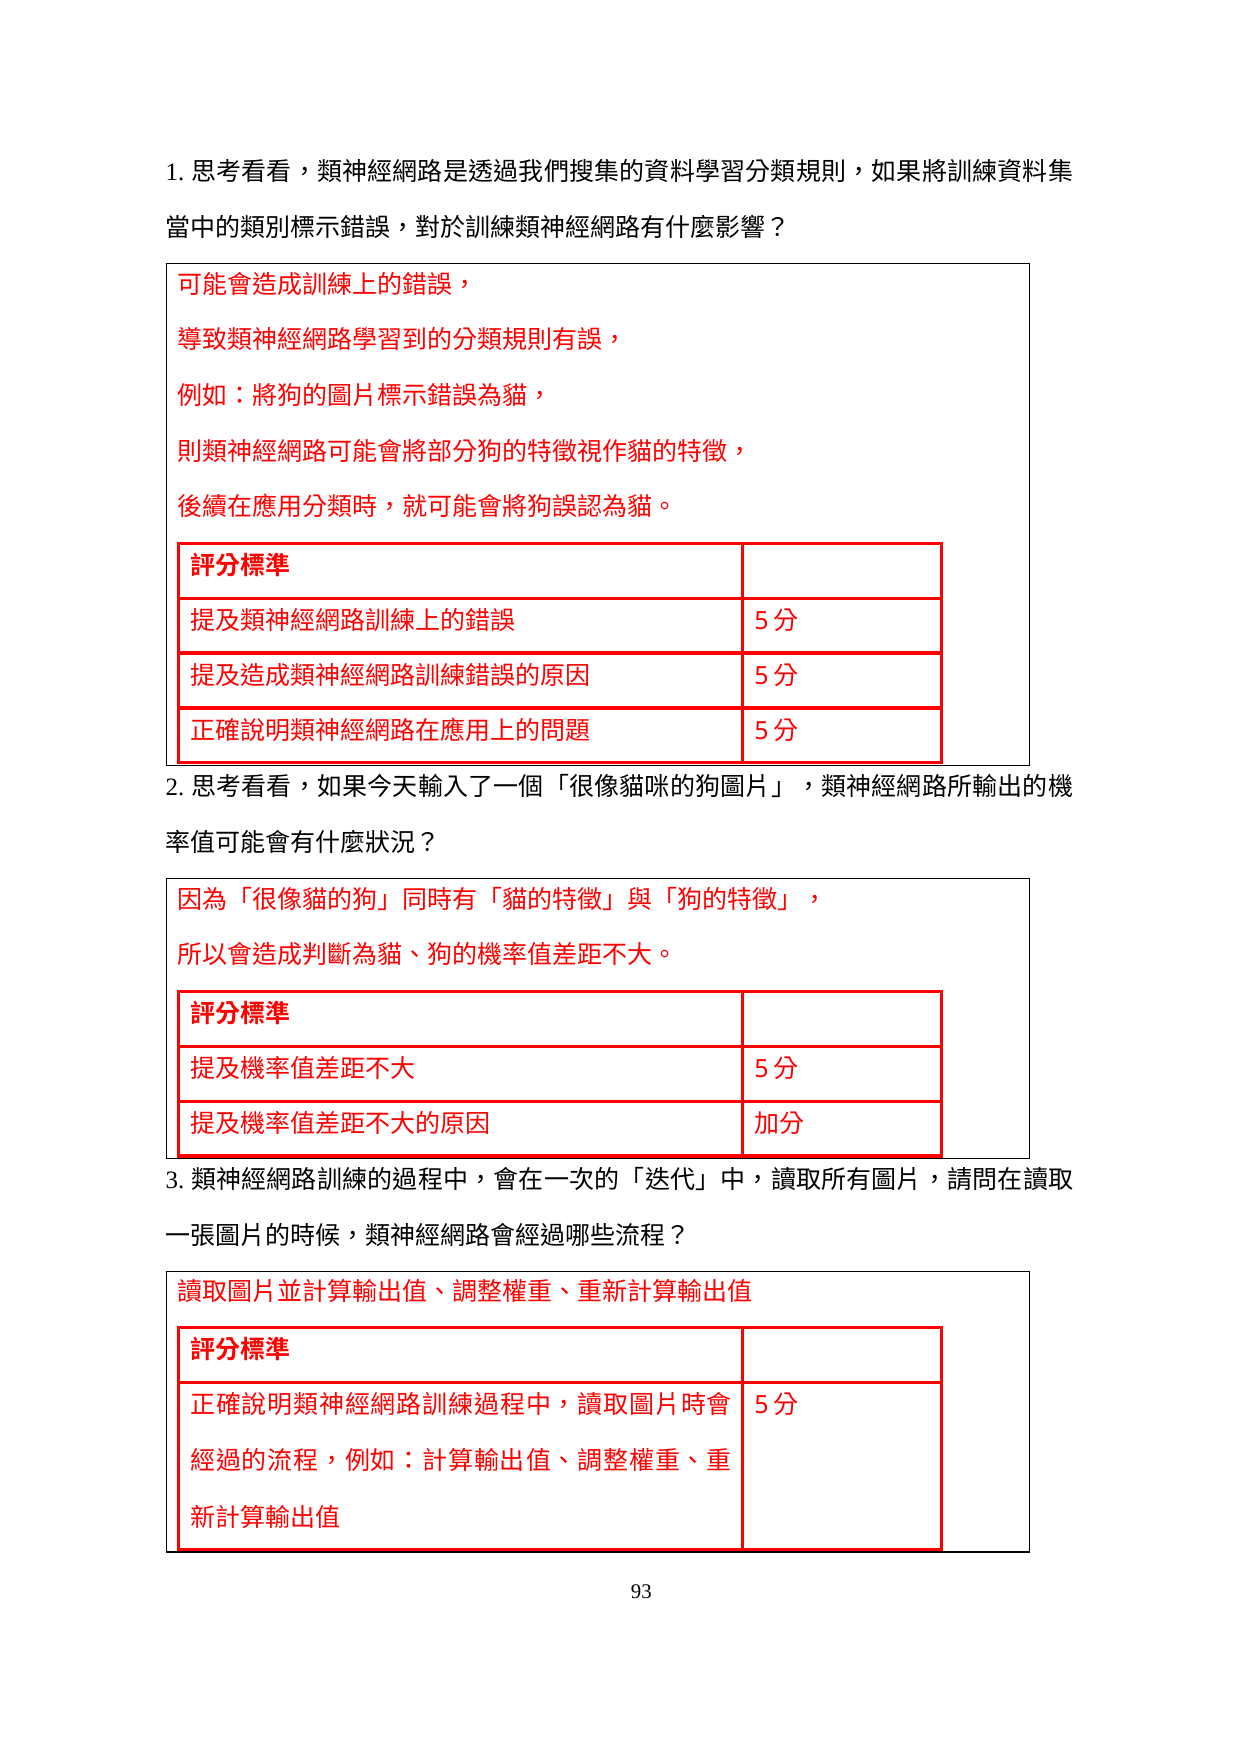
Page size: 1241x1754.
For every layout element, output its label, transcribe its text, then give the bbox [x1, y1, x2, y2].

text 3. 類神經網路訓練的過程中，會在一次的「迭代」中，讀取所有圖片，請問在讀取一張圖片的時候，類神經網路會經過哪些流程？ [165, 1159, 1075, 1252]
table_header 因為「很像貓的狗」同時有「貓的特徵」與「狗的特徵」， 所以會造成判斷為貓、狗的機率值差距不大。 [167, 879, 1029, 1158]
text 1. 思考看看，類神經網路是透過我們搜集的資料學習分類規則，如果將訓練資料集當中的類別標示錯誤，對於訓練類神經網路有什麼影響？ [165, 151, 1075, 244]
table_header 讀取圖片並計算輸出值、調整權重、重新計算輸出值 [167, 1272, 1029, 1551]
table_header 可能會造成訓練上的錯誤， 導致類神經網路學習到的分類規則有誤， 例如：將狗的圖片標示錯誤為貓， 則類神經網路可能會將部分狗的特徵視作貓的特徵， 後續在應用分類時，就可能會將狗誤認為貓。 [167, 264, 1029, 764]
text 2. 思考看看，如果今天輸入了一個「很像貓咪的狗圖片」，類神經網路所輸出的機率值可能會有什麼狀況？ [165, 766, 1075, 859]
